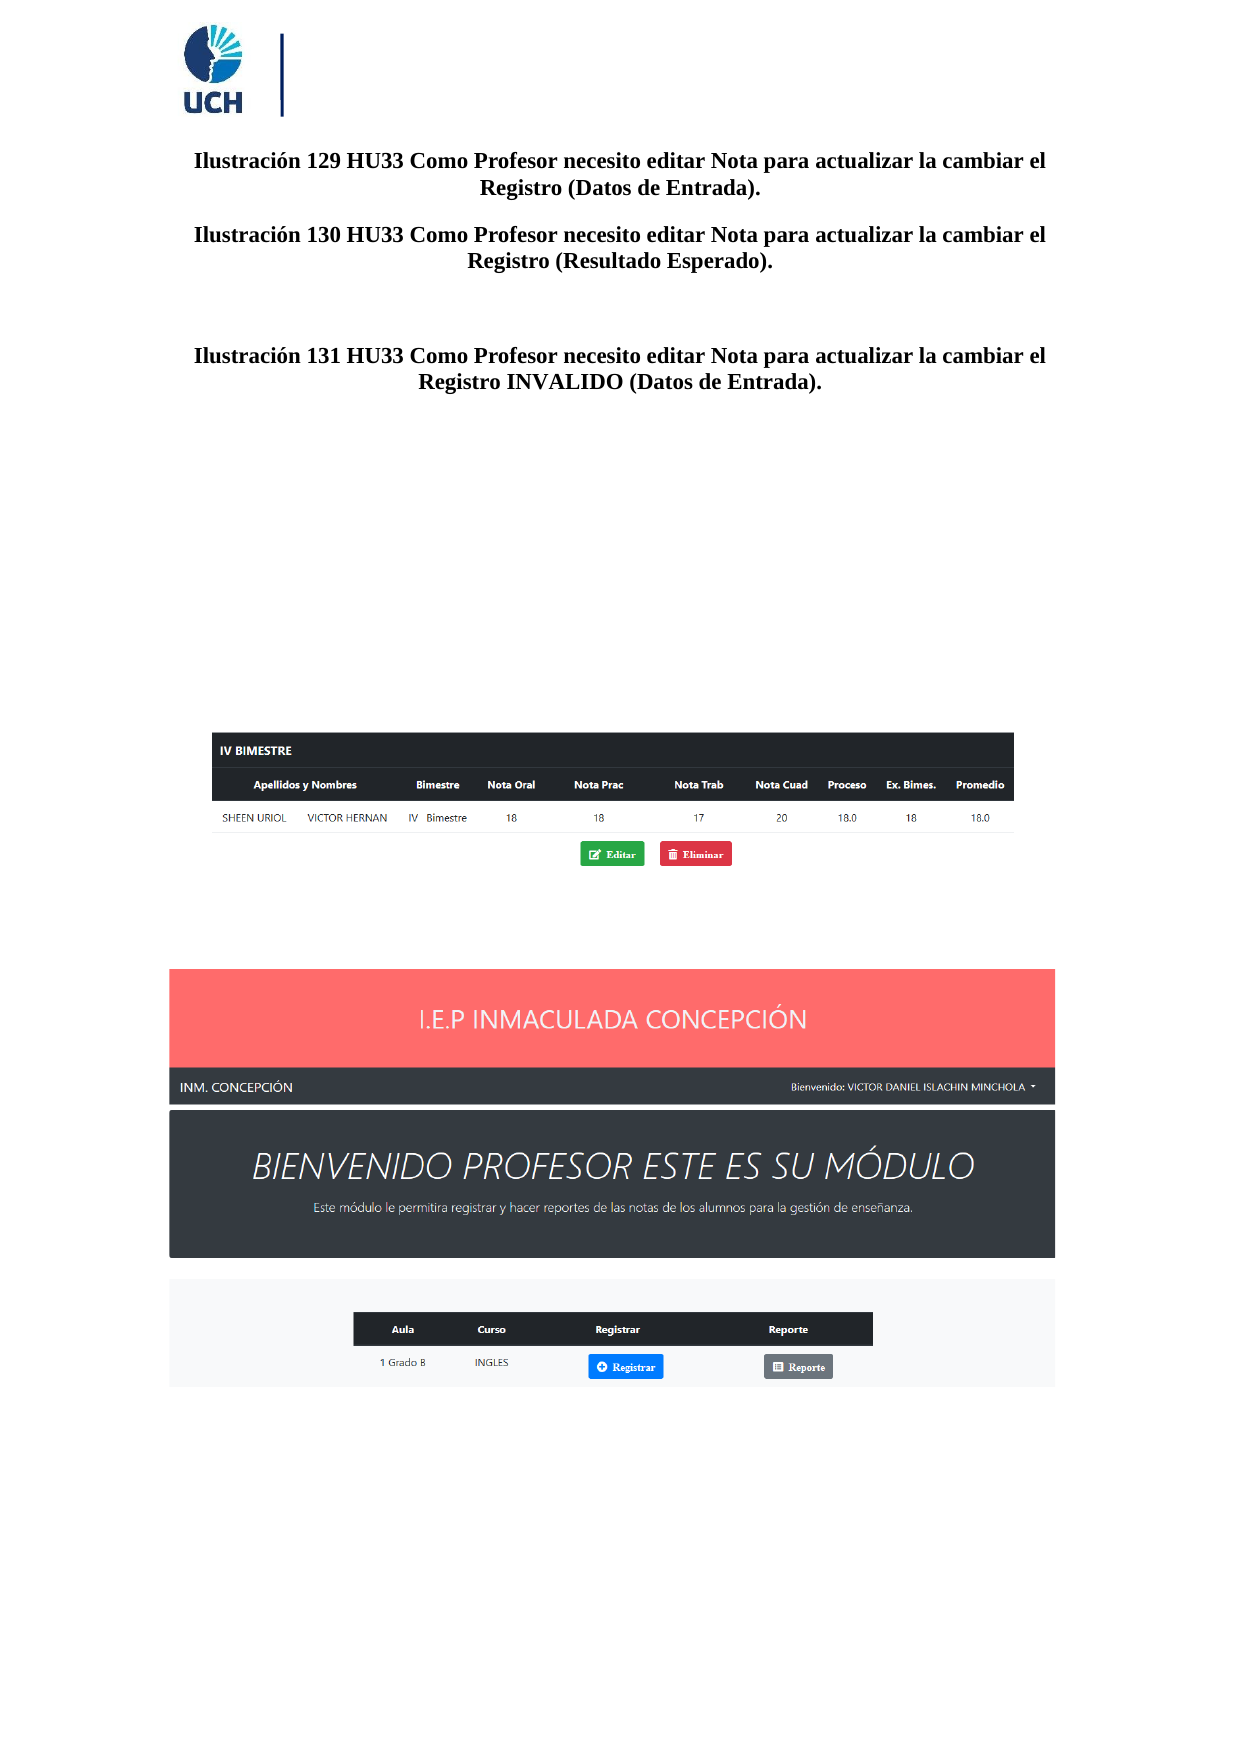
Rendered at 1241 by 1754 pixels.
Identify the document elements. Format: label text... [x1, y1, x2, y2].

picture [177, 22, 251, 117]
